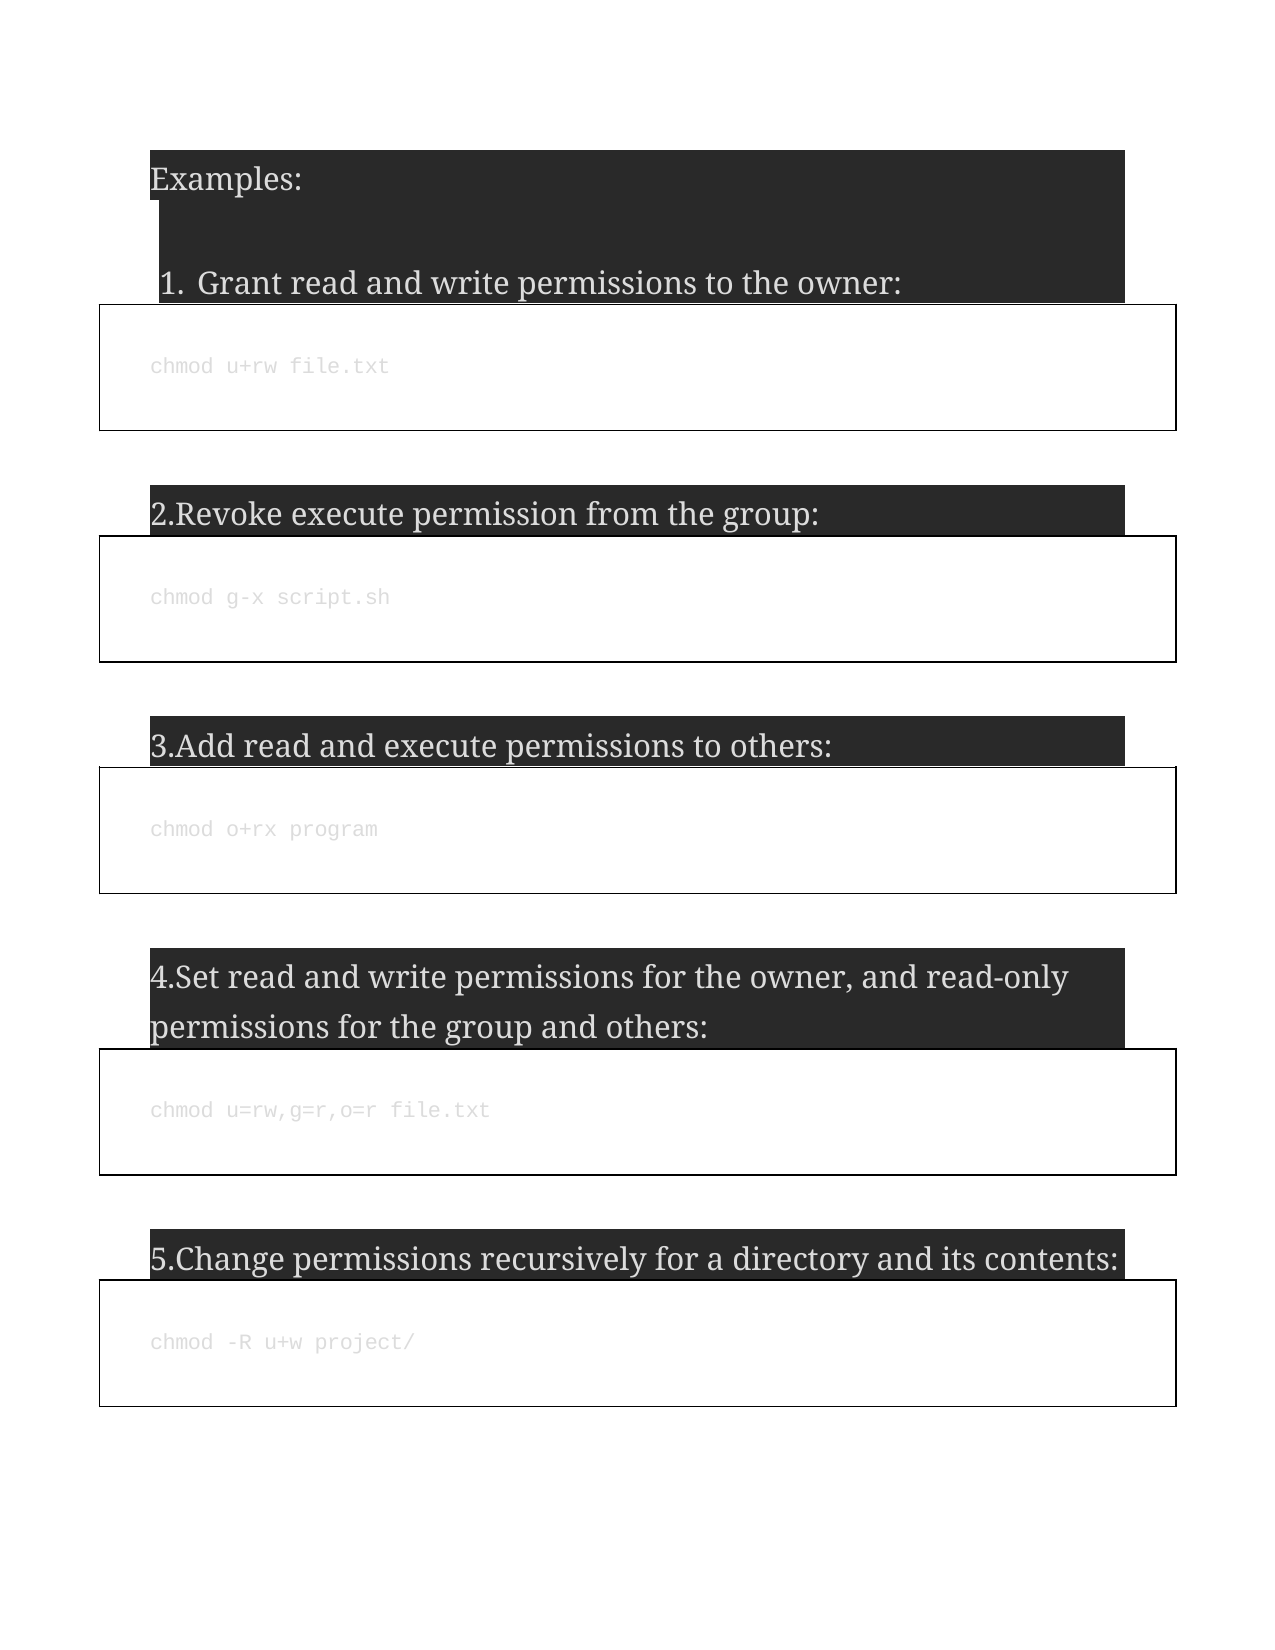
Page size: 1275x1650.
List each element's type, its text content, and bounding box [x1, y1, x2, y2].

text 3.Add read and execute permissions to others: [150, 716, 1125, 766]
text 2.Revoke execute permission from the group: [150, 485, 1125, 535]
text chmod -R u+w project/ [100, 1281, 1175, 1406]
list Grant read and write permissions to the owner: [159, 253, 1125, 303]
text chmod u+rw file.txt [100, 305, 1175, 430]
text chmod o+rx program [100, 768, 1175, 893]
text Examples: [150, 150, 1125, 200]
text 5.Change permissions recursively for a directory and its contents: [150, 1229, 1125, 1279]
text chmod g-x script.sh [100, 537, 1175, 661]
text chmod u=rw,g=r,o=r file.txt [100, 1050, 1175, 1174]
text 4.Set read and write permissions for the owner, and read-only permissions for the group and others: [150, 948, 1125, 1048]
